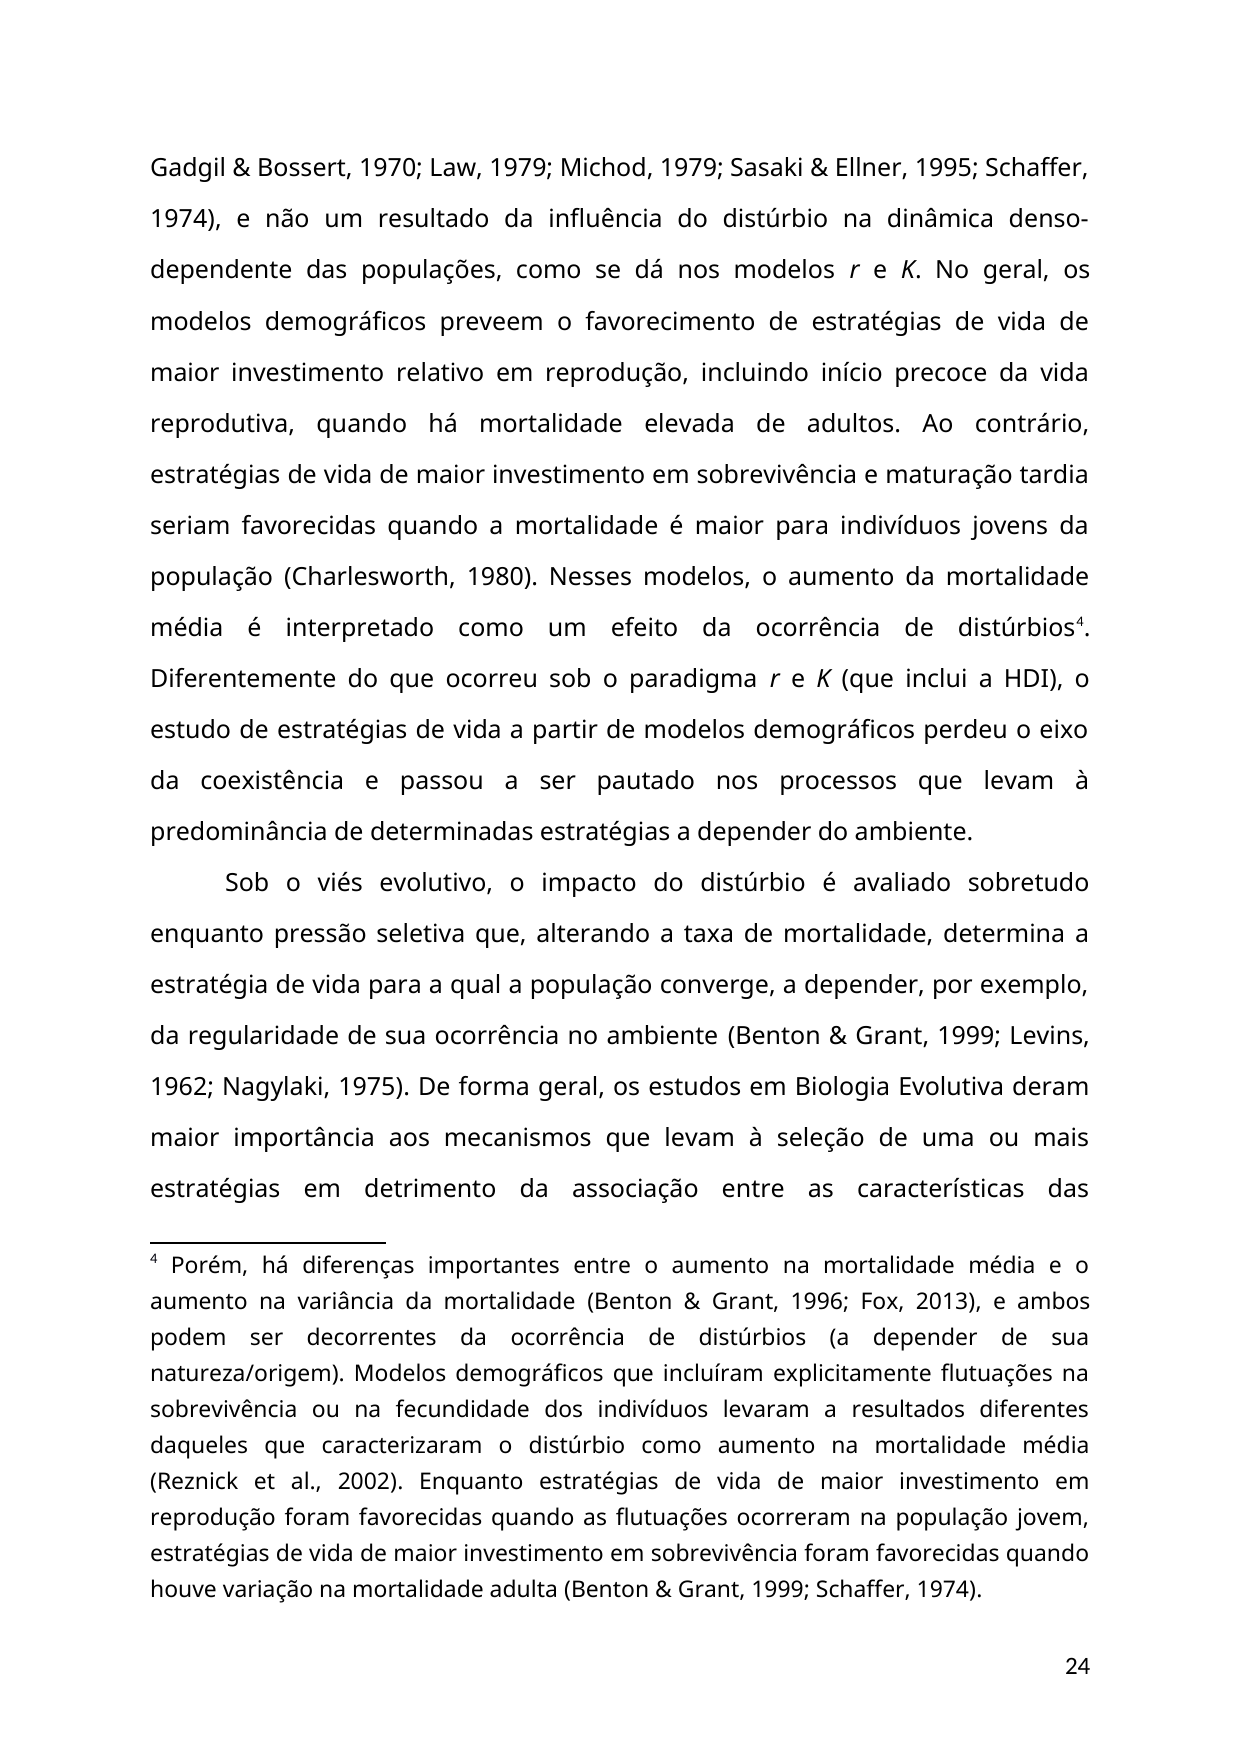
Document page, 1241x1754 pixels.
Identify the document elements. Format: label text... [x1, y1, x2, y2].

text Sob o viés evolutivo, o impacto do distúrbio é avaliado sobretudo enquanto pressão seletiva que, alterando a taxa de mortalidade, determina a estratégia de vida para a qual a população converge, a depender, por exemplo, da regularidade de sua ocorrência no ambiente (Benton & Grant, 1999; Levins, 1962; Nagylaki, 1975). De forma geral, os estudos em Biologia Evolutiva deram maior importância aos mecanismos que levam à seleção de uma ou mais estratégias em detrimento da associação entre as características das estratégias ótimas e as características ambientais. Um dos primeiros modelos utilizados para estudar a evolução das estratégias de vida foi o de Williams (1966), que enfatiza o papel de custos e benefícios para os indivíduos na determinação da direção da seleção, mediada por um trade-off entre esforço reprodutivo atual e perspectivas futuras de sucesso reprodutivo (semelhante ao trade-off entre fecundidade e longevidade comum aos estudos em Ecologia). A influência do distúrbio na evolução das estratégias ganhou maior importância com Levins (1962, 1968), que avaliou o impacto do padrão espacial e temporal do ambiente na determinação da estratégia ótima, com foco na previsibilidade ou imprevisibilidade do padrão (i.e., sua regularidade, na escala dos indivíduos considerados no estudo). Neste contexto, a ocorrência de distúrbios, com variadas frequências, intensidades ou extensões, é um dos fatores que determina a previsibilidade do ambiente e, assim, a adaptação da população em direção à estratégia ótima, que apresenta maior aptidão naquele ambiente (Levins, 1962). De forma semelhante, alguns estudos avaliaram o efeito da regularidade da ocorrência de distúrbios e outros tipos de flutuações ambientais na evolução de estratégias de vida generalistas ou especialistas (Kassen, 2002; Nagylaki, 1975; Venail, Kaltz, Olivieri, Pommier, & Mouquet, 2011). Estratégias de vida especialistas surgem quando não há flutuações ou quando essas ocorrem em uma frequência muito baixa, favorecendo indivíduos com maior aptidão no tipo de ambiente com que têm maior contato (Kassen, 2002; Nagylaki, 1975). Estratégias de vida generalistas, por sua vez, surgem quando as flutuações ocorrem em uma frequência que não torna vantajosa a adaptação a apenas um dos tipos de ambiente, favorecendo indivíduos com a maior aptidão média considerando todos os tipos de ambientes gerados nas flutuações (Kassen, 2002; Nagylaki, 1975). Ainda, a coexistência de diferentes estratégias especialistas é possível quando as flutuações ocorrem em uma frequência que possibilita a adaptação de parte da população à uma condição e parte à outra condição, sem cada uma das condições ambientais se prolongue a ponto de levar a estratégia não favorável à extinção (Kassen, 2002; Nagylaki, 1975). [150, 864, 1090, 1205]
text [150, 150, 1090, 848]
